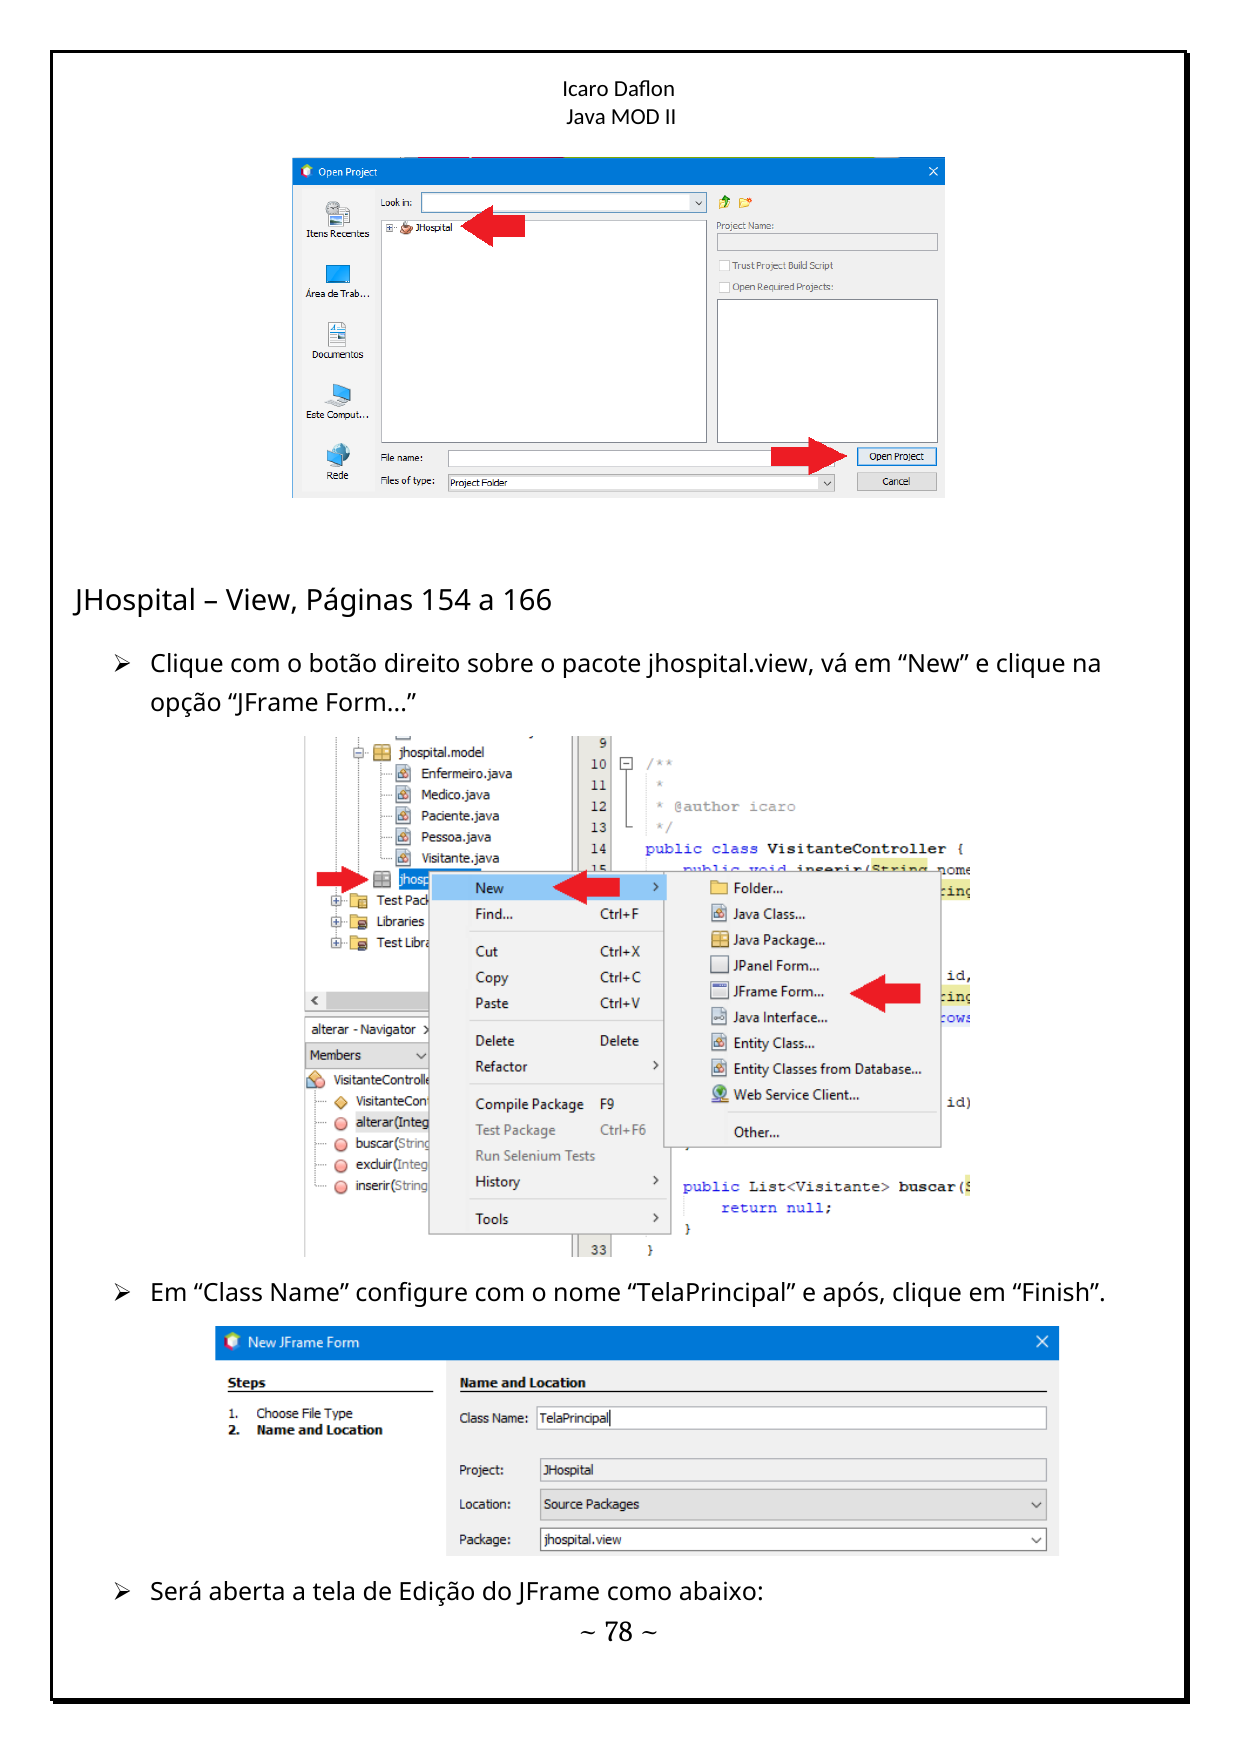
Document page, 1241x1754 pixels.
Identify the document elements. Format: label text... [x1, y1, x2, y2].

text Em “Class Name” configure com o nome “TelaPrincipal” e após, clique em “Finish”. [112, 1274, 1162, 1308]
text Clique com o botão direito sobre o pacote jhospital.view, vá em “New” e clique na opção “JFrame Form...” [112, 646, 1162, 719]
text JHospital – View, Páginas 154 a 166 [75, 579, 1162, 619]
text Será aberta a tela de Edição do JFrame como abaixo: [112, 1573, 1162, 1607]
picture [304, 736, 970, 1257]
picture [292, 157, 945, 498]
picture [215, 1326, 1060, 1556]
